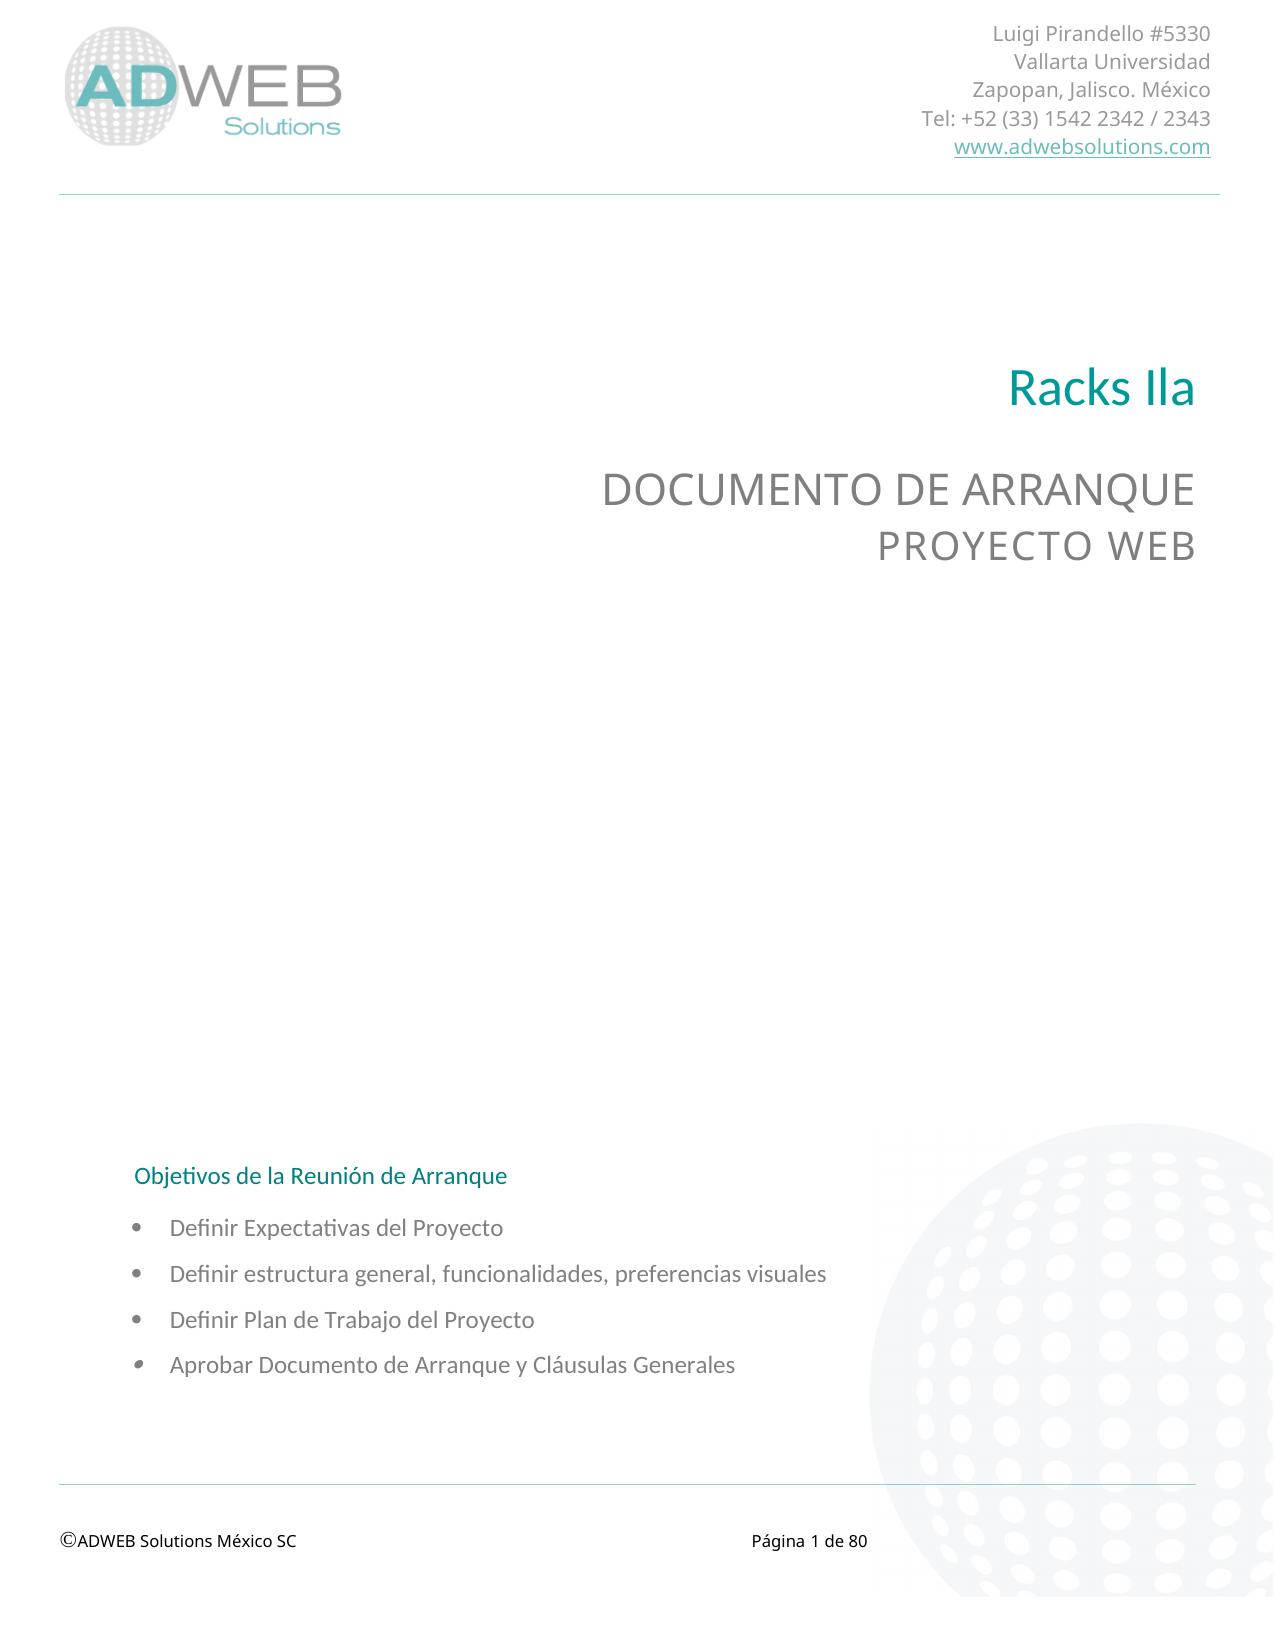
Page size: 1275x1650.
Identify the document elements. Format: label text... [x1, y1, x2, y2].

list Definir Expectativas del Proyecto [132, 1212, 1196, 1243]
list Definir estructura general, funcionalidades, preferencias visuales [132, 1258, 1196, 1288]
list Aprobar Documento de Arranque y Cláusulas Generales [132, 1349, 1196, 1380]
picture [64, 26, 348, 145]
title DOCUMENTO DE ARRANQUE [132, 458, 1196, 518]
list Definir Plan de Trabajo del Proyecto [132, 1304, 1196, 1334]
picture [869, 1123, 1273, 1597]
text PROYECTO WEB [94, 518, 1196, 572]
subtitle Racks Ila [59, 353, 1196, 419]
subtitle Objetivos de la Reunión de Arranque [134, 1160, 1196, 1191]
